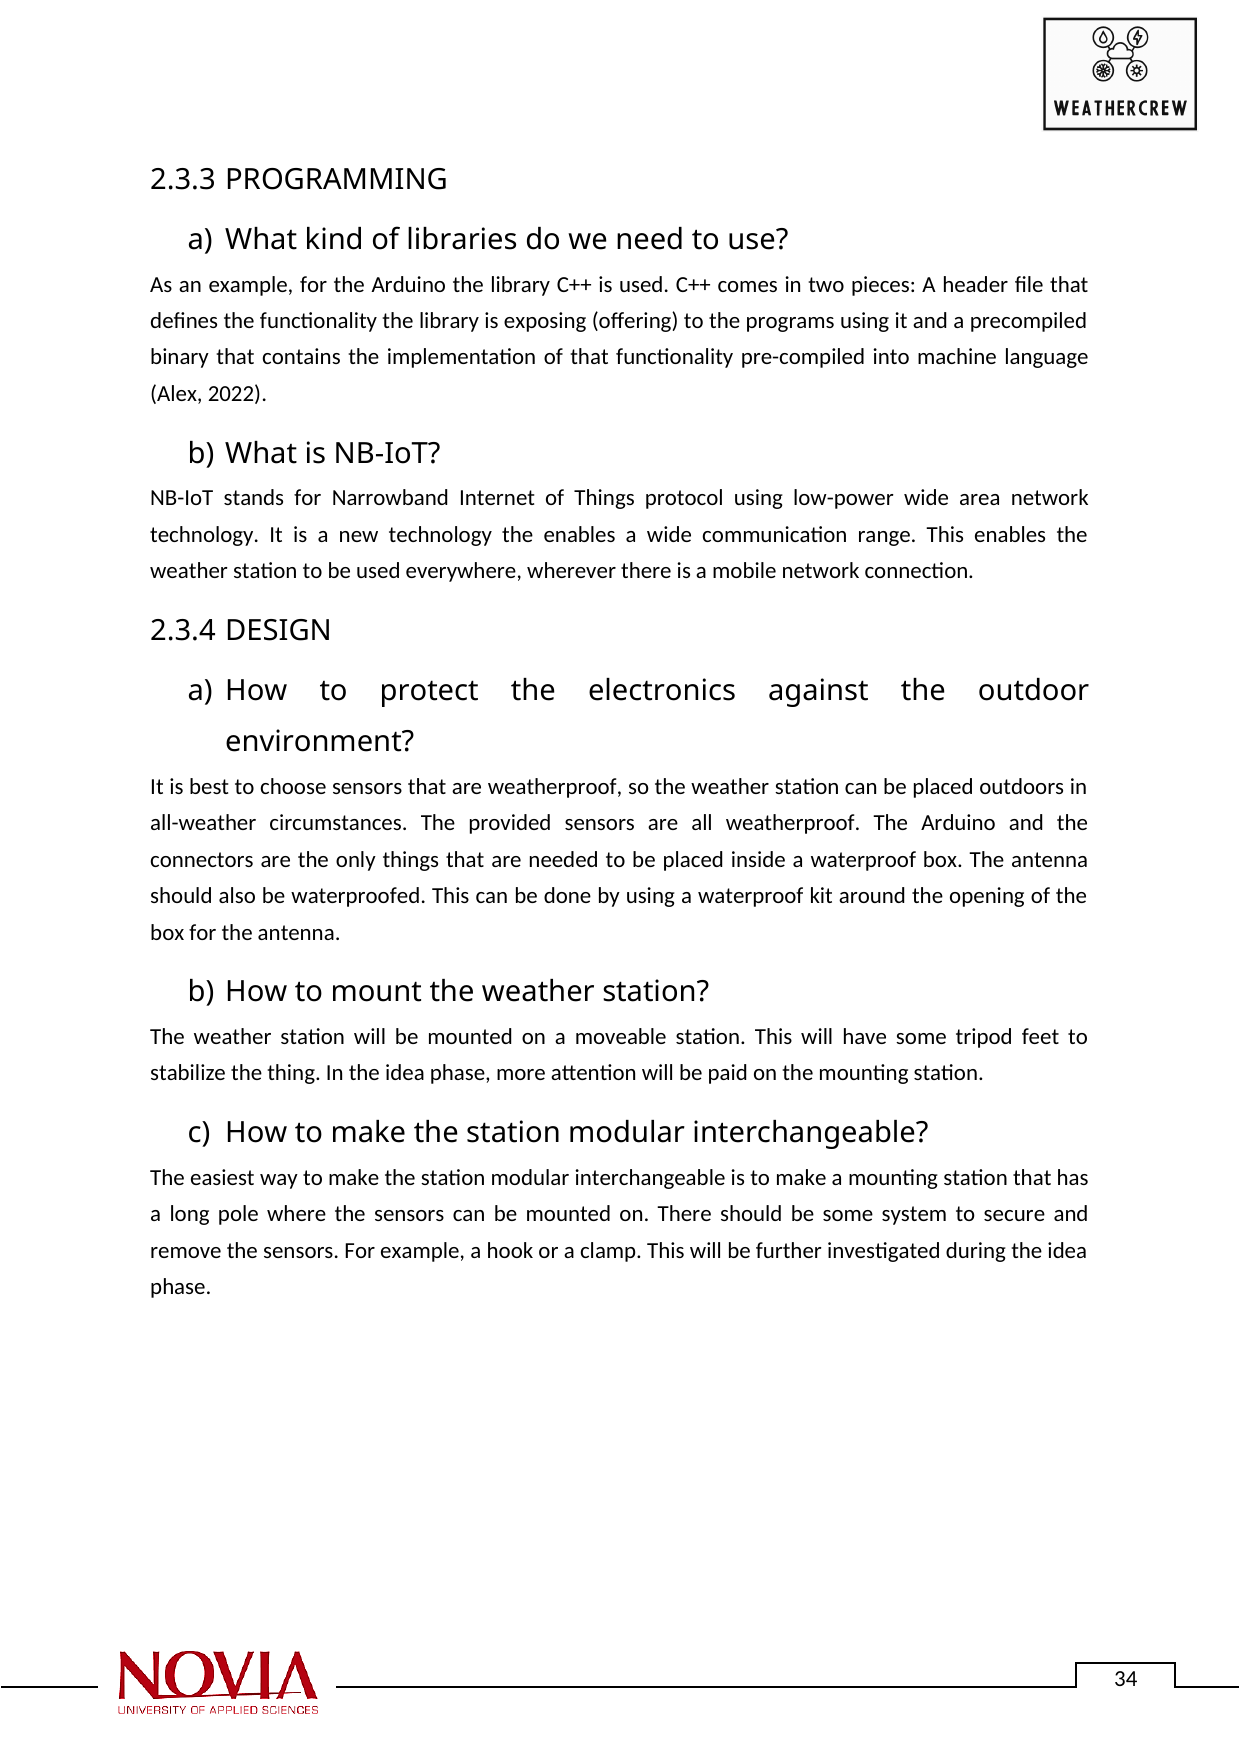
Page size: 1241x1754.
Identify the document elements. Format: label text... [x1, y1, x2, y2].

picture [1041, 16, 1199, 132]
subtitle How to protect the electronics against the outdoor environment? [187, 669, 1090, 760]
subtitle What kind of libraries do we need to use? [187, 218, 1090, 258]
text It is best to choose sensors that are weatherproof, so the weather station can be placed outdoors in all-weather circumstances. The provided sensors are all weatherproof. The Arduino and the connectors are the only things that are needed to be placed inside a waterproof box. The antenna should also be waterproofed. This can be done by using a waterproof kit around the opening of the box for the antenna. [150, 772, 1090, 946]
subtitle Design [150, 609, 1090, 649]
text The weather station will be mounted on a moveable station. This will have some tripod feet to stabilize the thing. In the idea phase, more attention will be paid on the mounting station. [150, 1022, 1090, 1087]
text NB-IoT stands for Narrowband Internet of Things protocol using low-power wide area network technology. It is a new technology the enables a wide communication range. This enables the weather station to be used everywhere, wherever there is a mobile network connection. [150, 483, 1090, 584]
subtitle How to mount the weather station? [187, 971, 1090, 1010]
subtitle How to make the station modular interchangeable? [187, 1112, 1090, 1151]
picture [98, 1638, 336, 1724]
text The easiest way to make the station modular interchangeable is to make a mounting station that has a long pole where the sensors can be mounted on. There should be some system to secure and remove the sensors. For example, a hook or a clamp. This will be further investigated during the idea phase. [150, 1163, 1090, 1300]
subtitle Programming [150, 158, 1090, 198]
subtitle What is NB-IoT? [187, 432, 1090, 472]
text As an example, for the Arduino the library C++ is used. C++ comes in two pieces: A header file that defines the functionality the library is exposing (offering) to the programs using it and a precompiled binary that contains the implementation of that functionality pre-compiled into machine language . [150, 270, 1090, 407]
